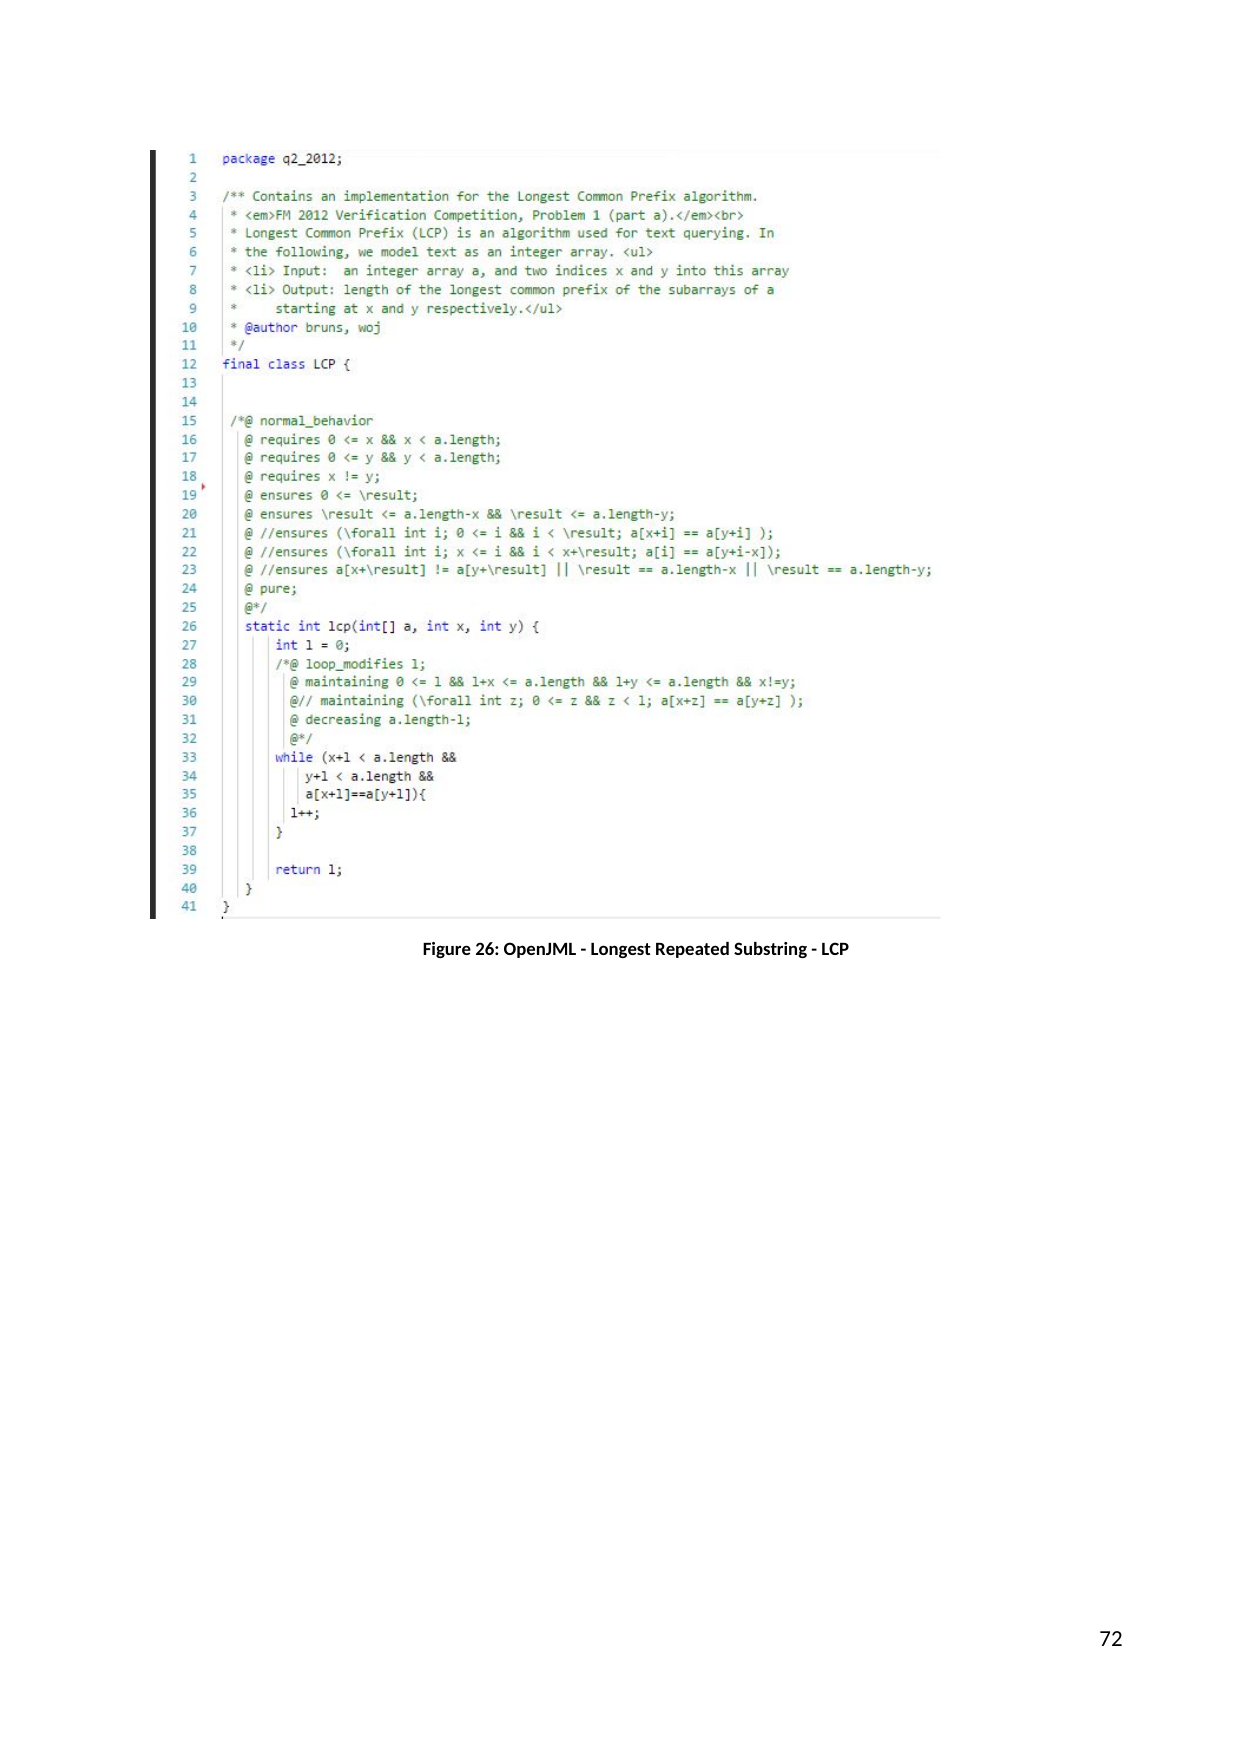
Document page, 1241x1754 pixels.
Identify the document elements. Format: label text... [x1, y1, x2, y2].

text Figure : OpenJML - Longest Repeated Substring - LCP [150, 937, 1122, 960]
picture [150, 150, 941, 919]
